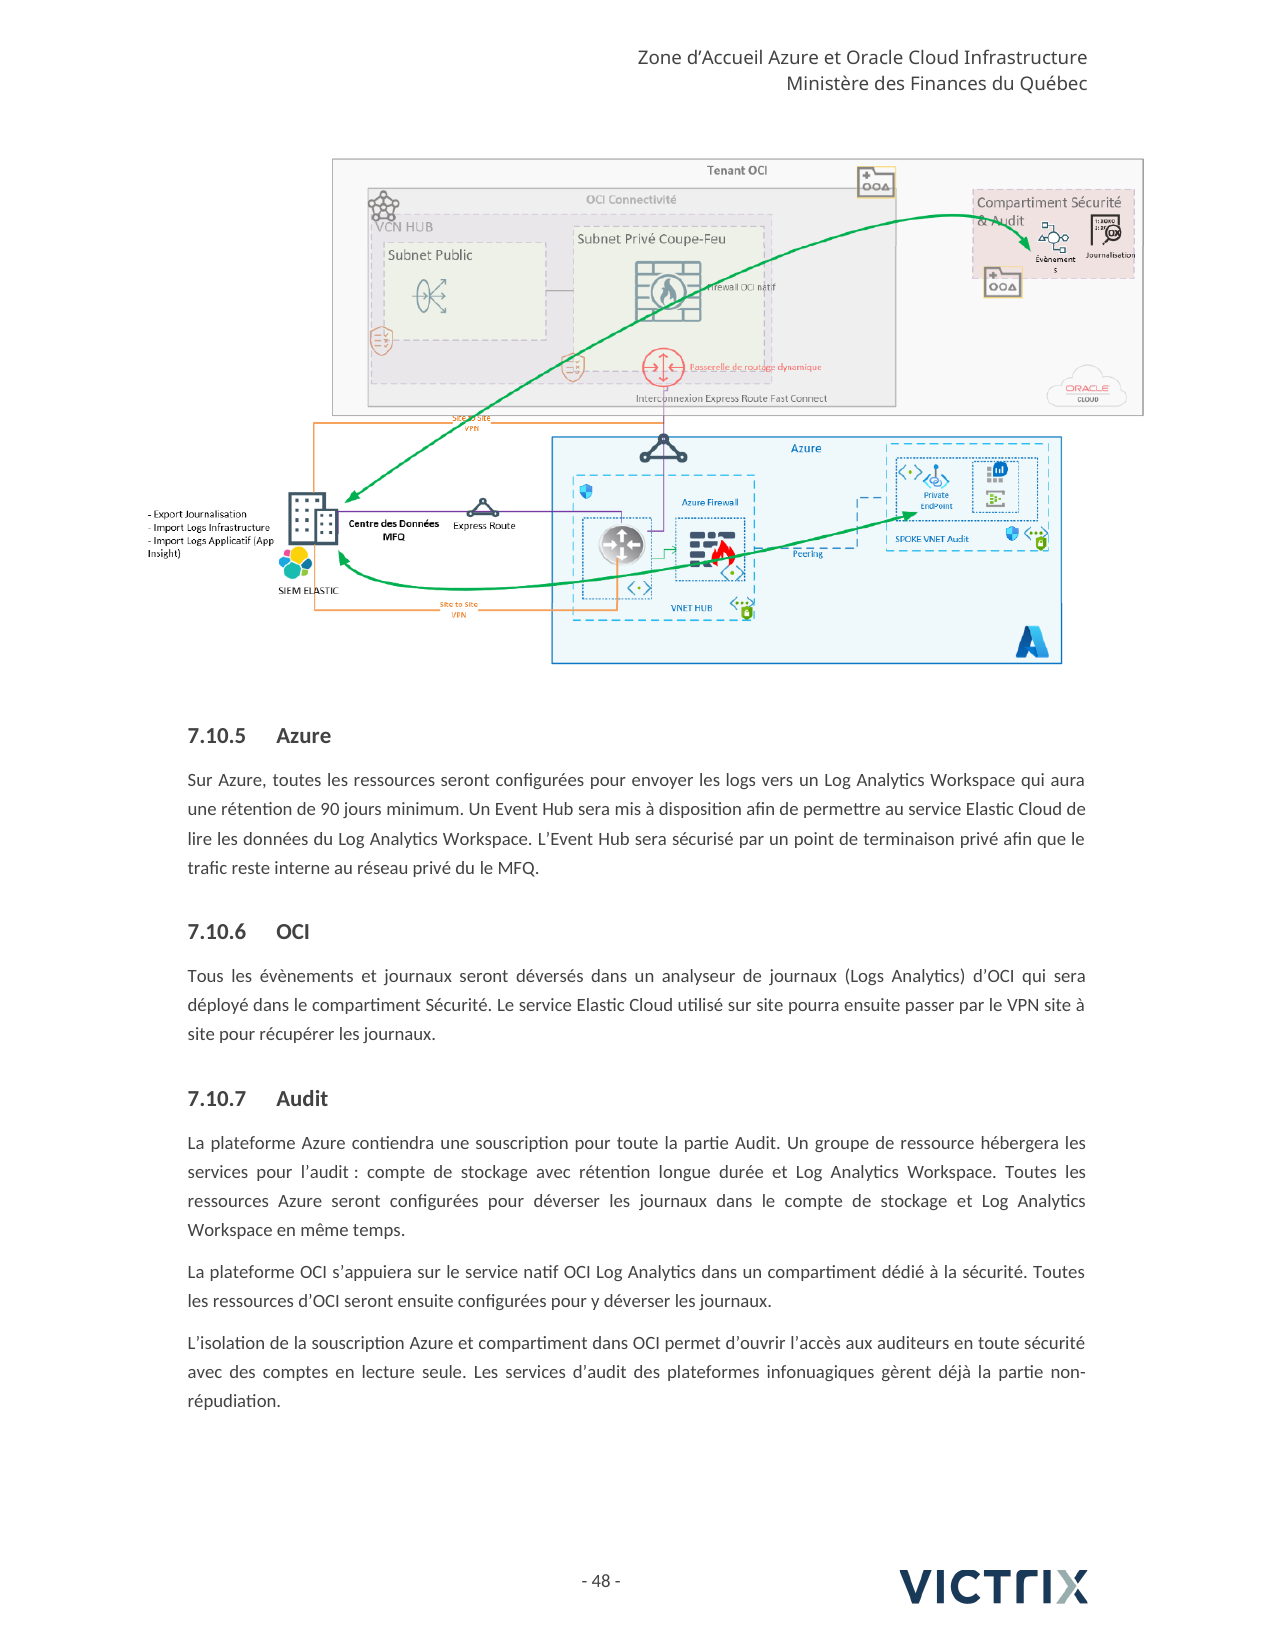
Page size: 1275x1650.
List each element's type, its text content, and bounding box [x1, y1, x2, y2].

text Tous les évènements et journaux seront déversés dans un analyseur de journaux (Logs Analytics) d’OCI qui sera déployé dans le compartiment Sécurité. Le service Elastic Cloud utilisé sur site pourra ensuite passer par le VPN site à site pour récupérer les journaux. [187, 958, 1087, 1046]
text La plateforme OCI s’appuiera sur le service natif OCI Log Analytics dans un compartiment dédié à la sécurité. Toutes les ressources d’OCI seront ensuite configurées pour y déverser les journaux. [187, 1254, 1087, 1312]
text L’isolation de la souscription Azure et compartiment dans OCI permet d’ouvrir l’accès aux auditeurs en toute sécurité avec des comptes en lecture seule. Les services d’audit des plateformes infonuagiques gèrent déjà la partie non-répudiation. [187, 1325, 1087, 1412]
picture [98, 118, 1175, 683]
text La plateforme Azure contiendra une souscription pour toute la partie Audit. Un groupe de ressource hébergera les services pour l’audit : compte de stockage avec rétention longue durée et Log Analytics Workspace. Toutes les ressources Azure seront configurées pour déverser les journaux dans le compte de stockage et Log Analytics Workspace en même temps. [187, 1125, 1087, 1241]
text OCI [187, 916, 1087, 946]
text Azure [187, 721, 1087, 750]
text Sur Azure, toutes les ressources seront configurées pour envoyer les logs vers un Log Analytics Workspace qui aura une rétention de 90 jours minimum. Un Event Hub sera mis à disposition afin de permettre au service Elastic Cloud de lire les données du Log Analytics Workspace. L’Event Hub sera sécurisé par un point de terminaison privé afin que le trafic reste interne au réseau privé du . [187, 762, 1087, 879]
text Audit [187, 1083, 1087, 1112]
picture [899, 1570, 1088, 1604]
